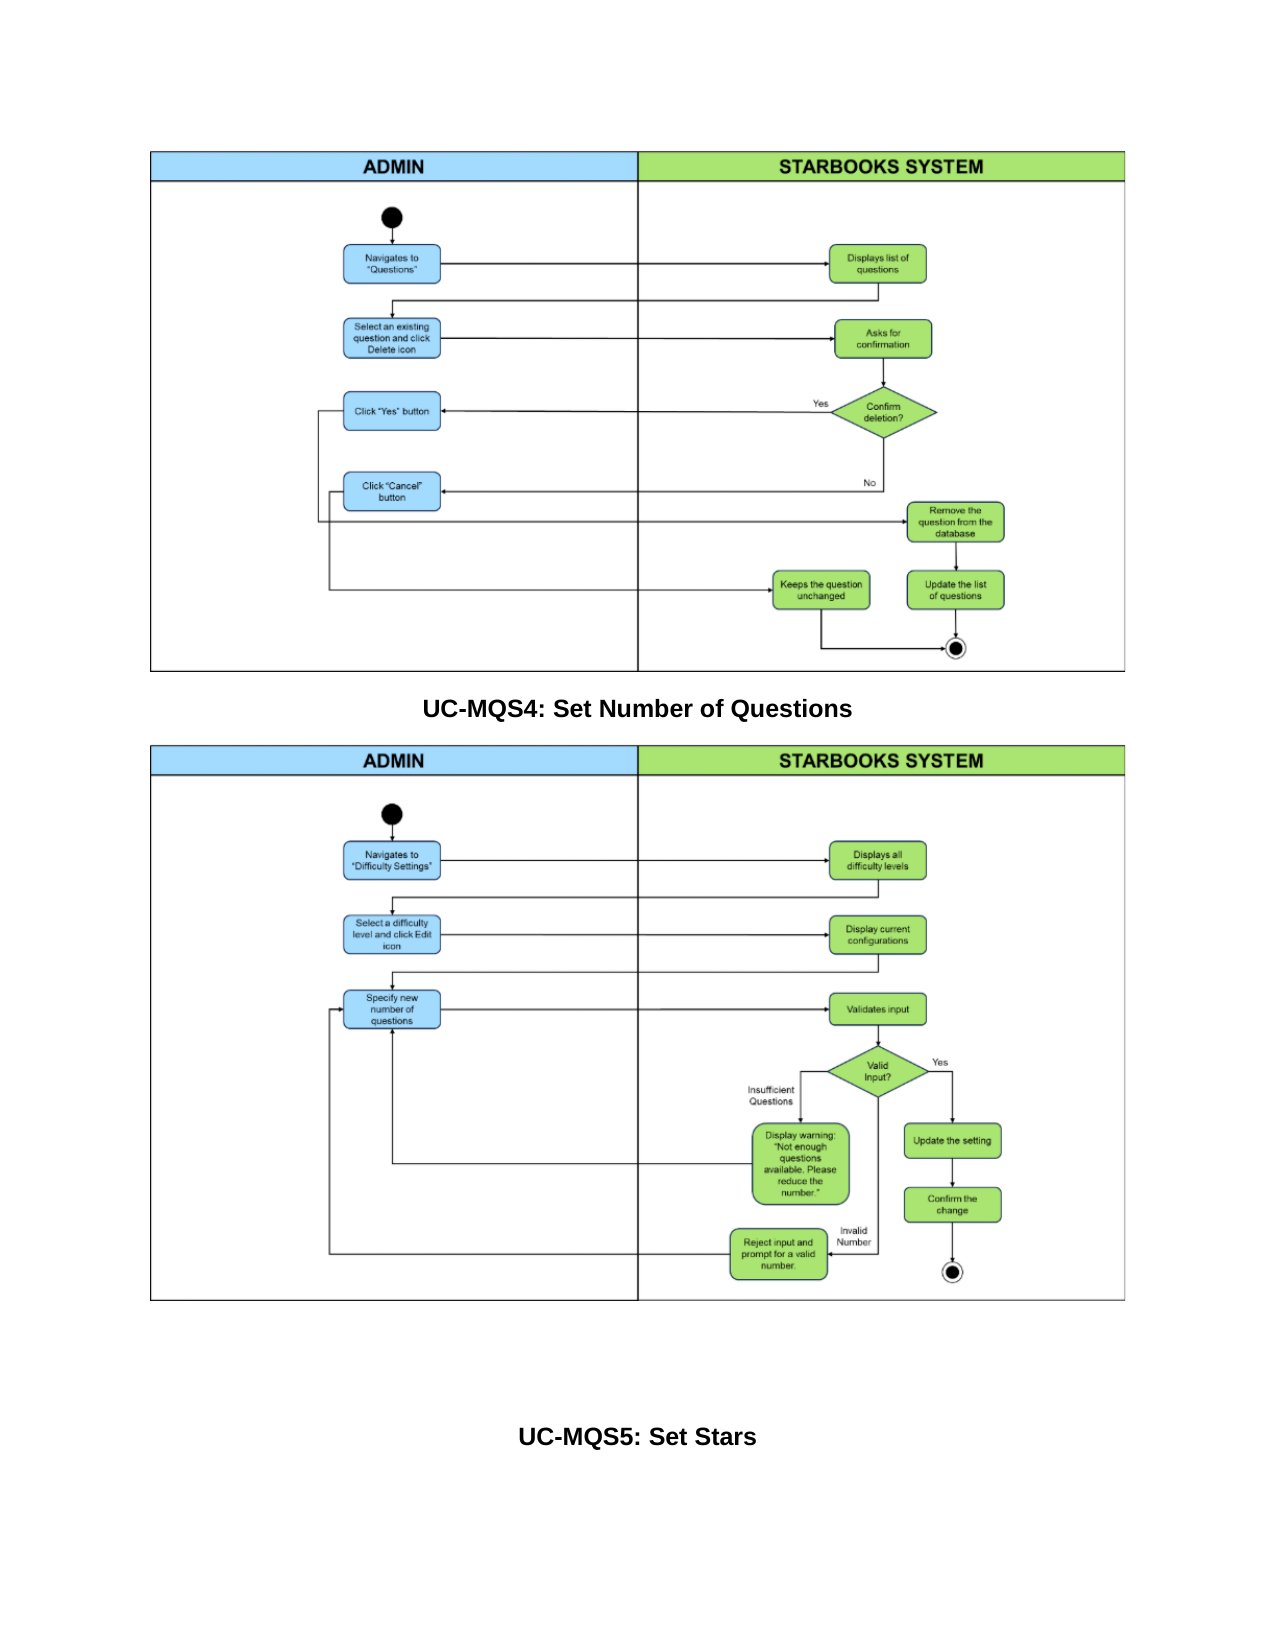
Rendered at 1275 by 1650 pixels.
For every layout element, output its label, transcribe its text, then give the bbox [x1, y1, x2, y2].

picture [150, 150, 1125, 672]
text UC-MQS4: Set Number of Questions [150, 694, 1125, 723]
text UC-MQS5: Set Stars [150, 1422, 1125, 1451]
picture [150, 743, 1125, 1301]
